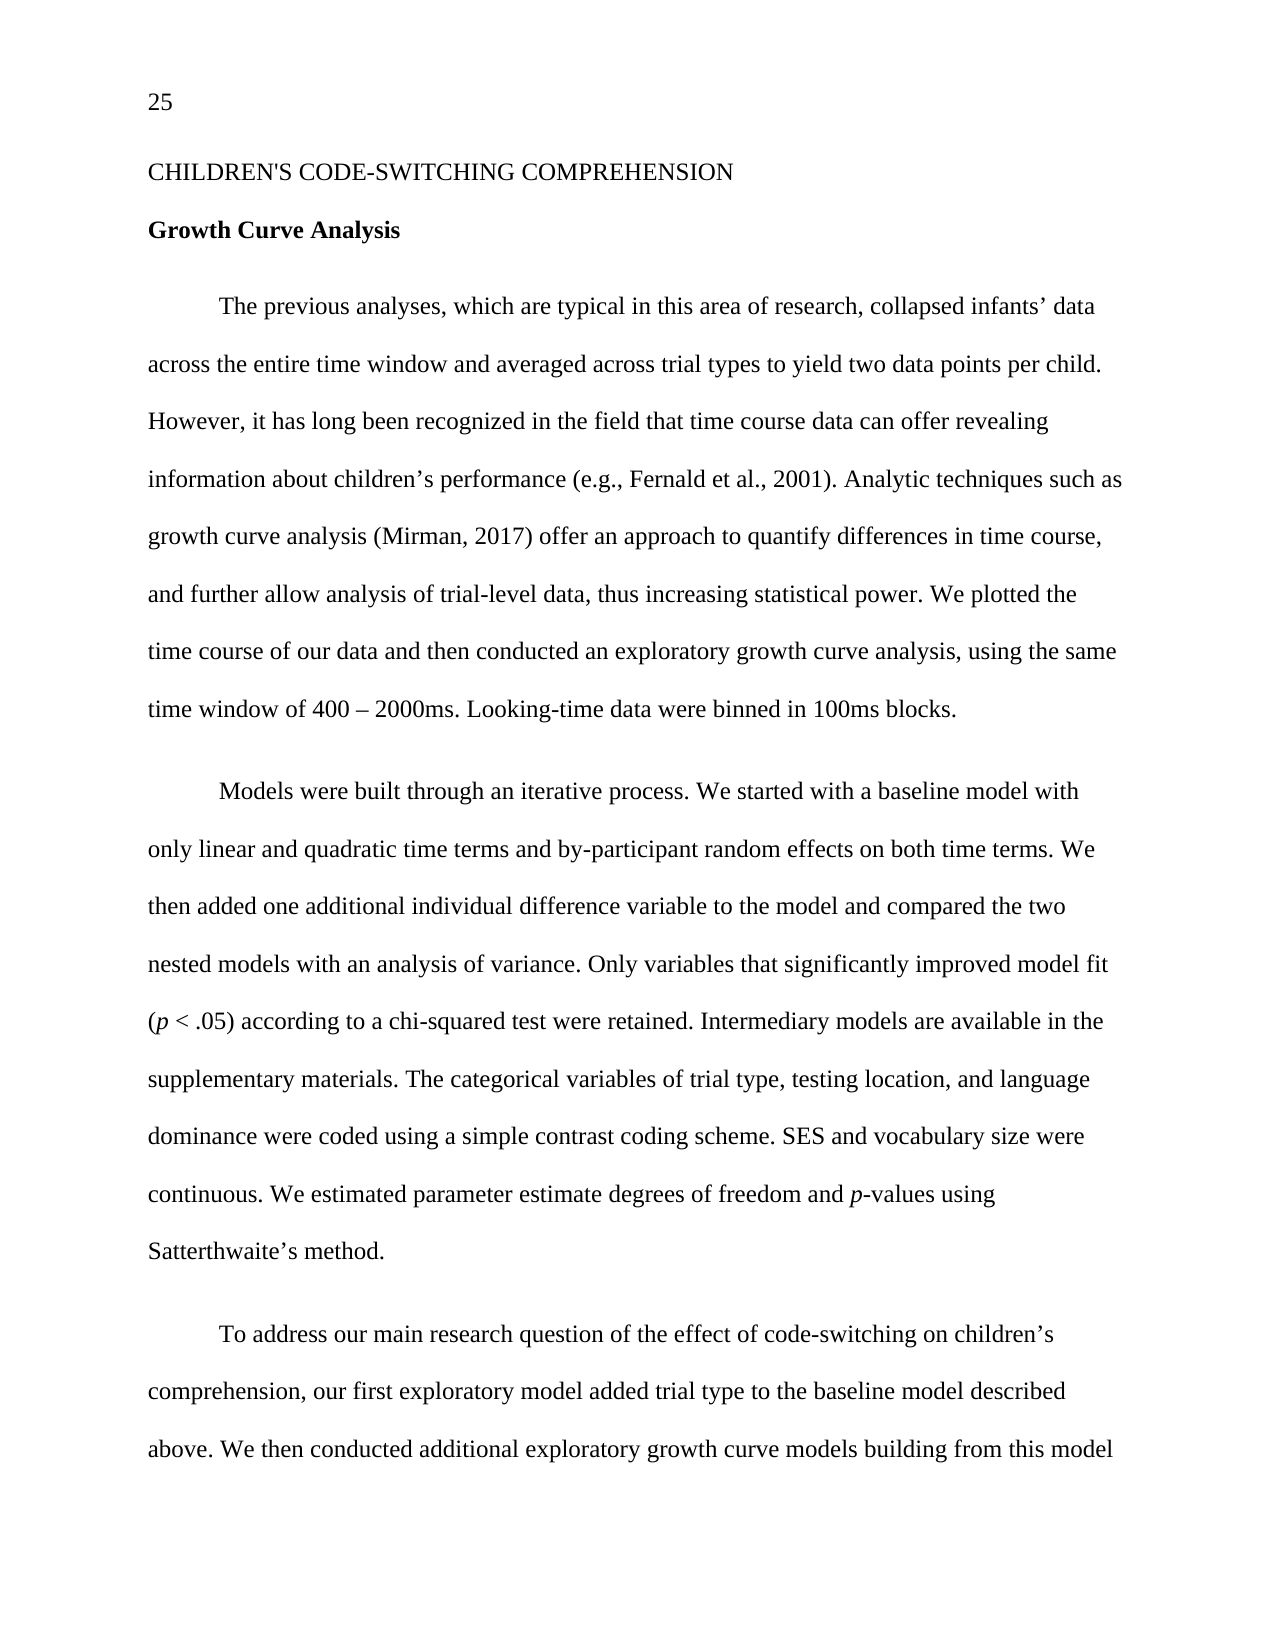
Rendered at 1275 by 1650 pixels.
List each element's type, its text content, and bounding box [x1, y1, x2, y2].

text The previous analyses, which are typical in this area of research, collapsed infants’ data across the entire time window and averaged across trial types to yield two data points per child. However, it has long been recognized in the field that time course data can offer revealing information about children’s performance (e.g., Fernald et al., 2001). Analytic techniques such as growth curve analysis (Mirman, 2017) offer an approach to quantify differences in time course, and further allow analysis of trial-level data, thus increasing statistical power. We plotted the time course of our data and then conducted an exploratory growth curve analysis, using the same time window of 400 – 2000ms. Looking-time data were binned in 100ms blocks. [148, 291, 1127, 722]
text Models were built through an iterative process. We started with a baseline model with only linear and quadratic time terms and by-participant random effects on both time terms. We then added one additional individual difference variable to the model and compared the two nested models with an analysis of variance. Only variables that significantly improved model fit (p < .05) according to a chi-squared test were retained. Intermediary models are available in the supplementary materials. The categorical variables of trial type, testing location, and language dominance were coded using a simple contrast coding scheme. SES and vocabulary size were continuous. We estimated parameter estimate degrees of freedom and p-values using Satterthwaite’s method. [148, 776, 1127, 1265]
subtitle Growth Curve Analysis [148, 215, 1127, 244]
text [148, 1319, 1127, 1462]
